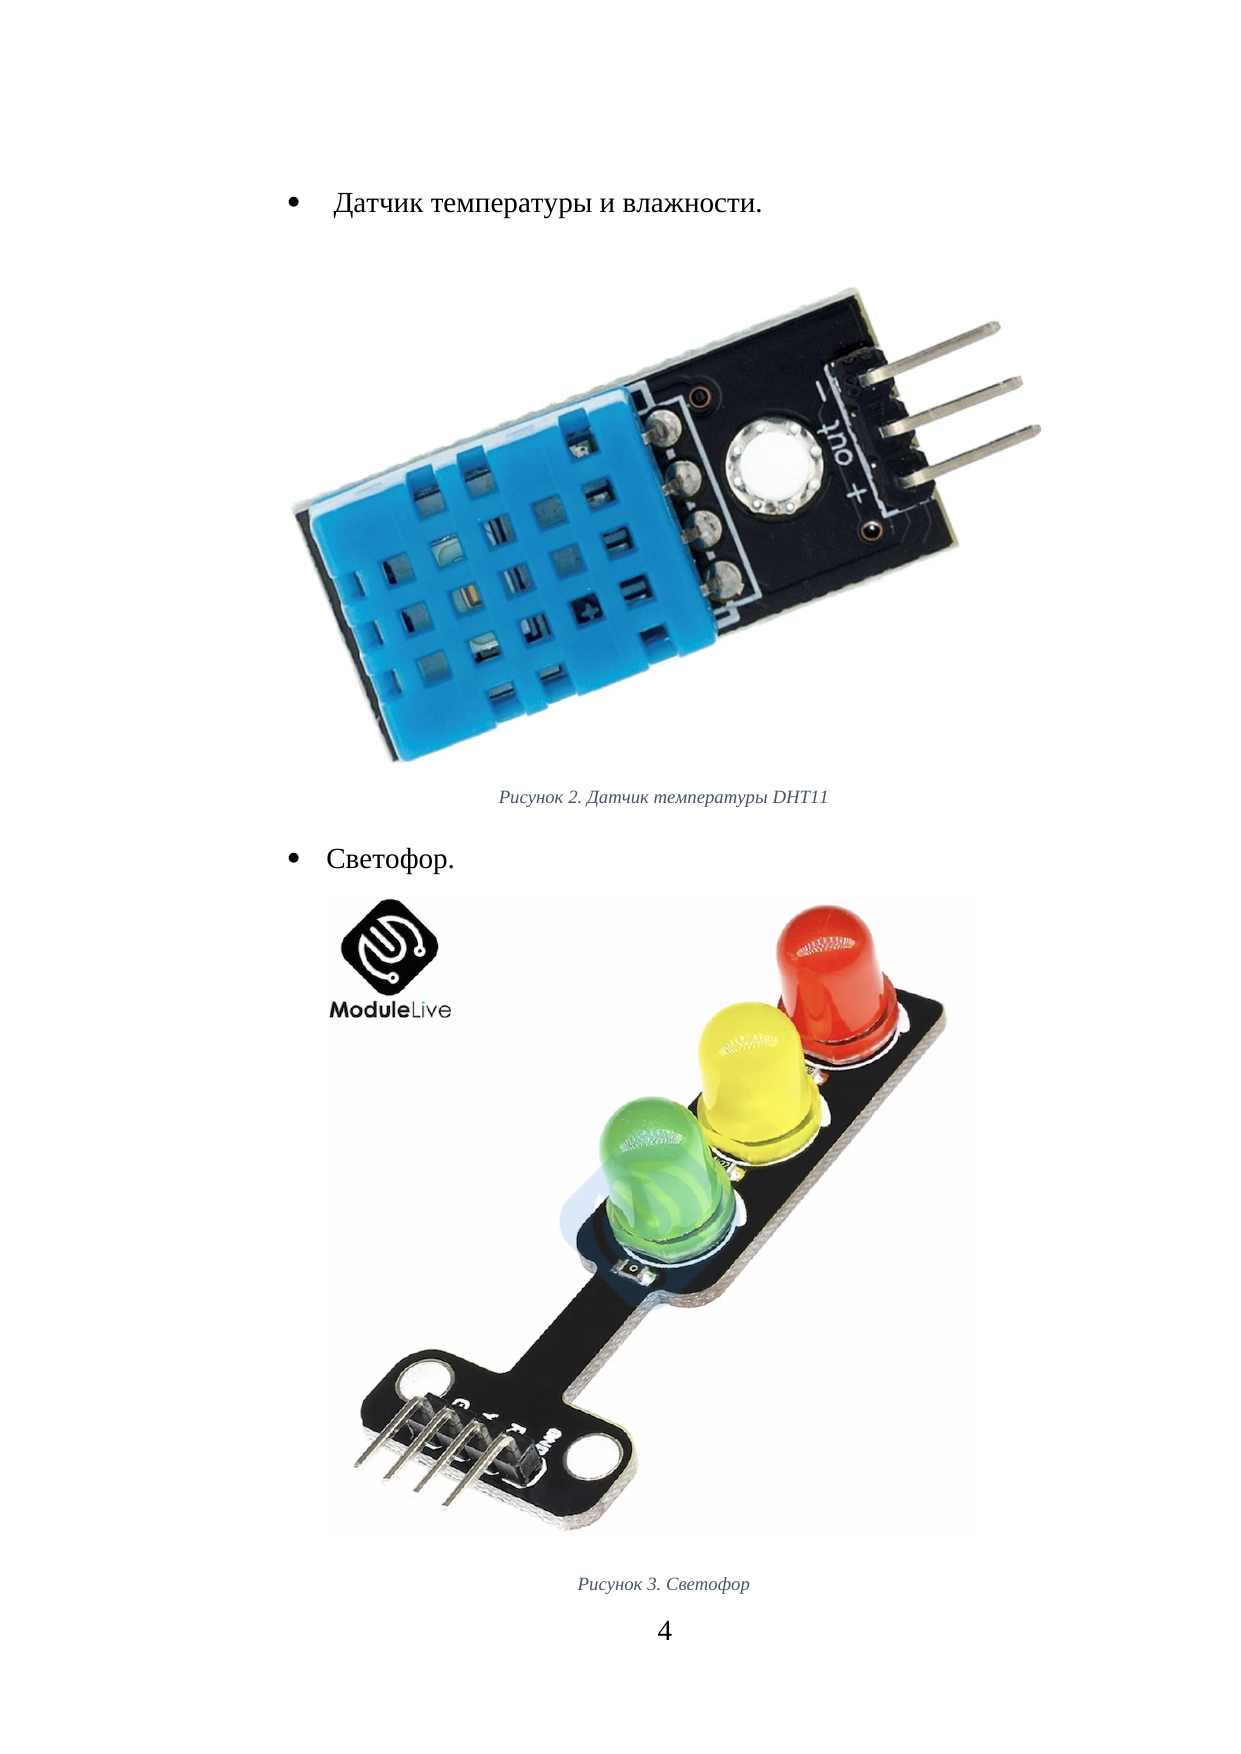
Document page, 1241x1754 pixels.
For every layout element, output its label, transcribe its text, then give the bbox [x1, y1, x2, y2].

picture [287, 232, 1042, 776]
list Датчик температуры и влажности. [288, 185, 1152, 219]
text Рисунок 3. Светофор [177, 1573, 1152, 1594]
picture [326, 891, 977, 1540]
list Светофор. [288, 825, 1152, 875]
